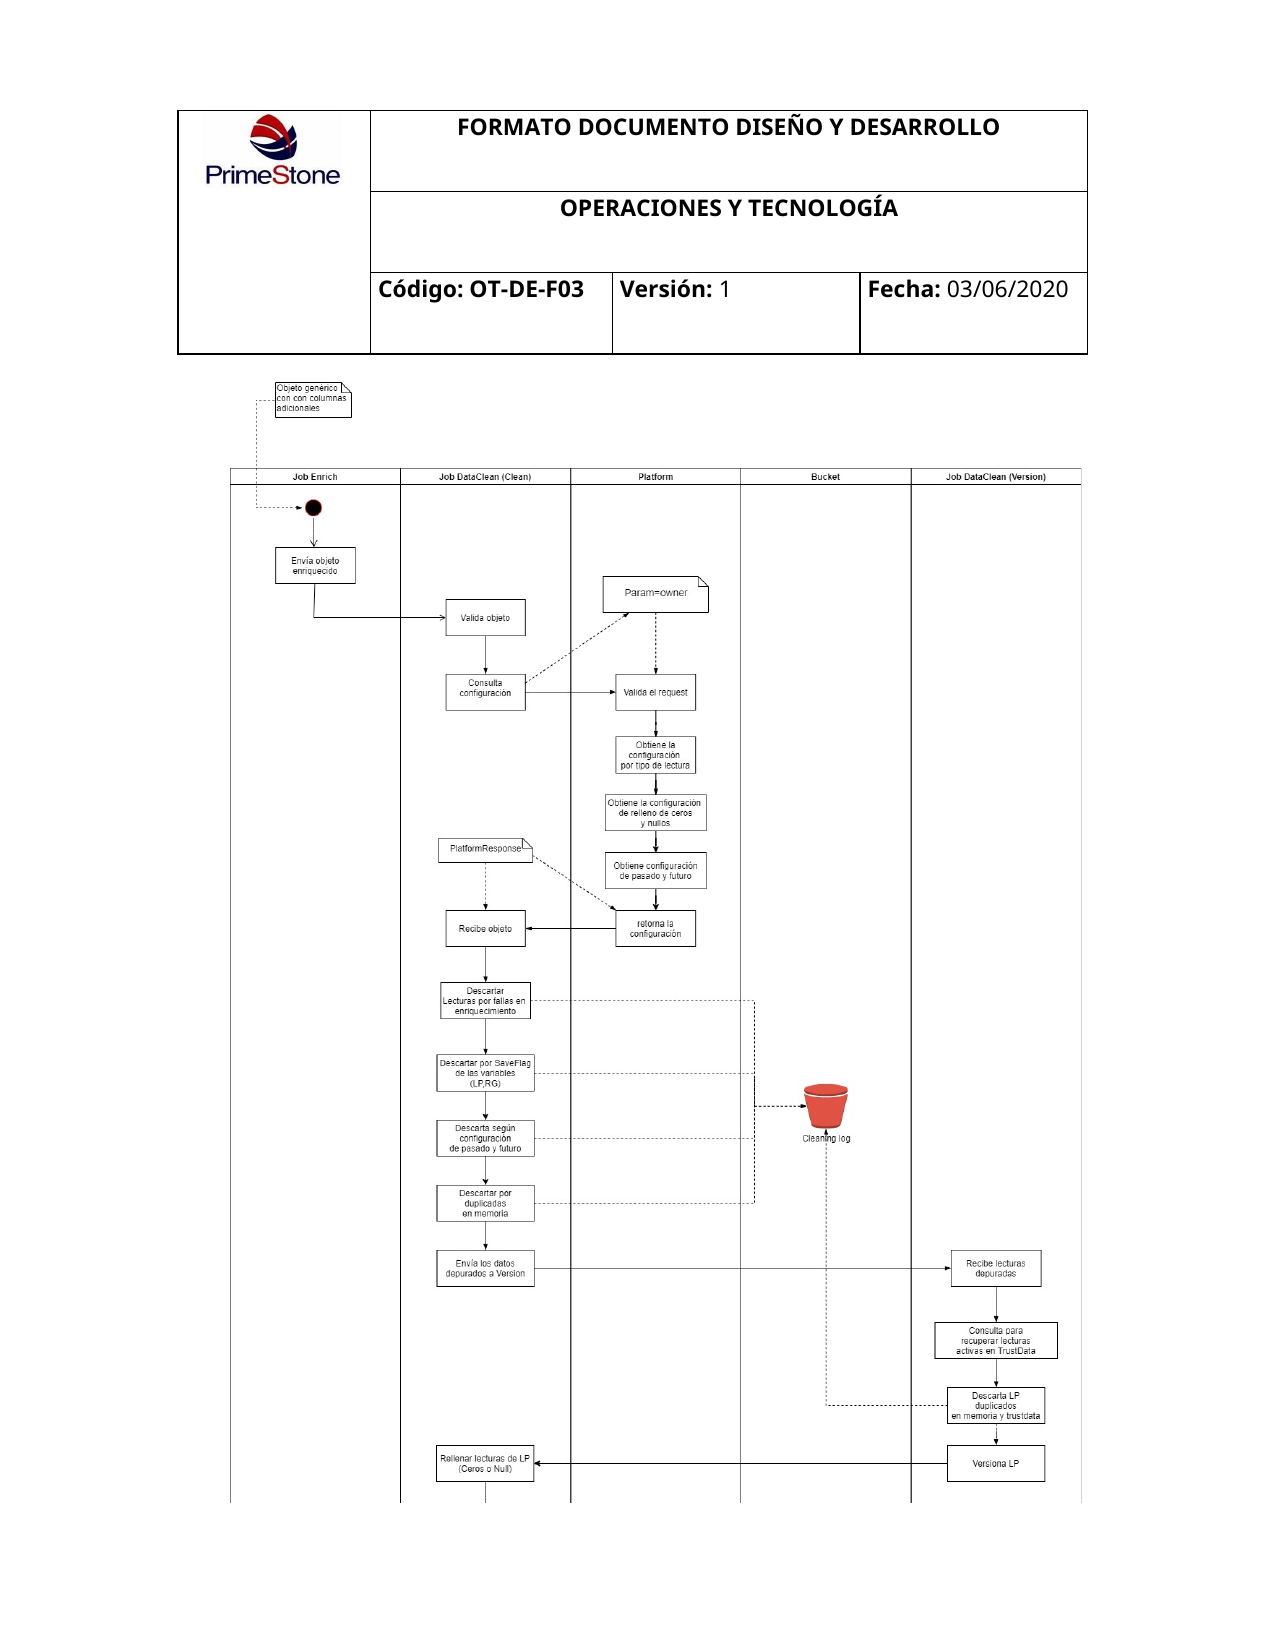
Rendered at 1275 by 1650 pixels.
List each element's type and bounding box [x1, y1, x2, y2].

picture [202, 111, 343, 188]
picture [230, 382, 1082, 1503]
